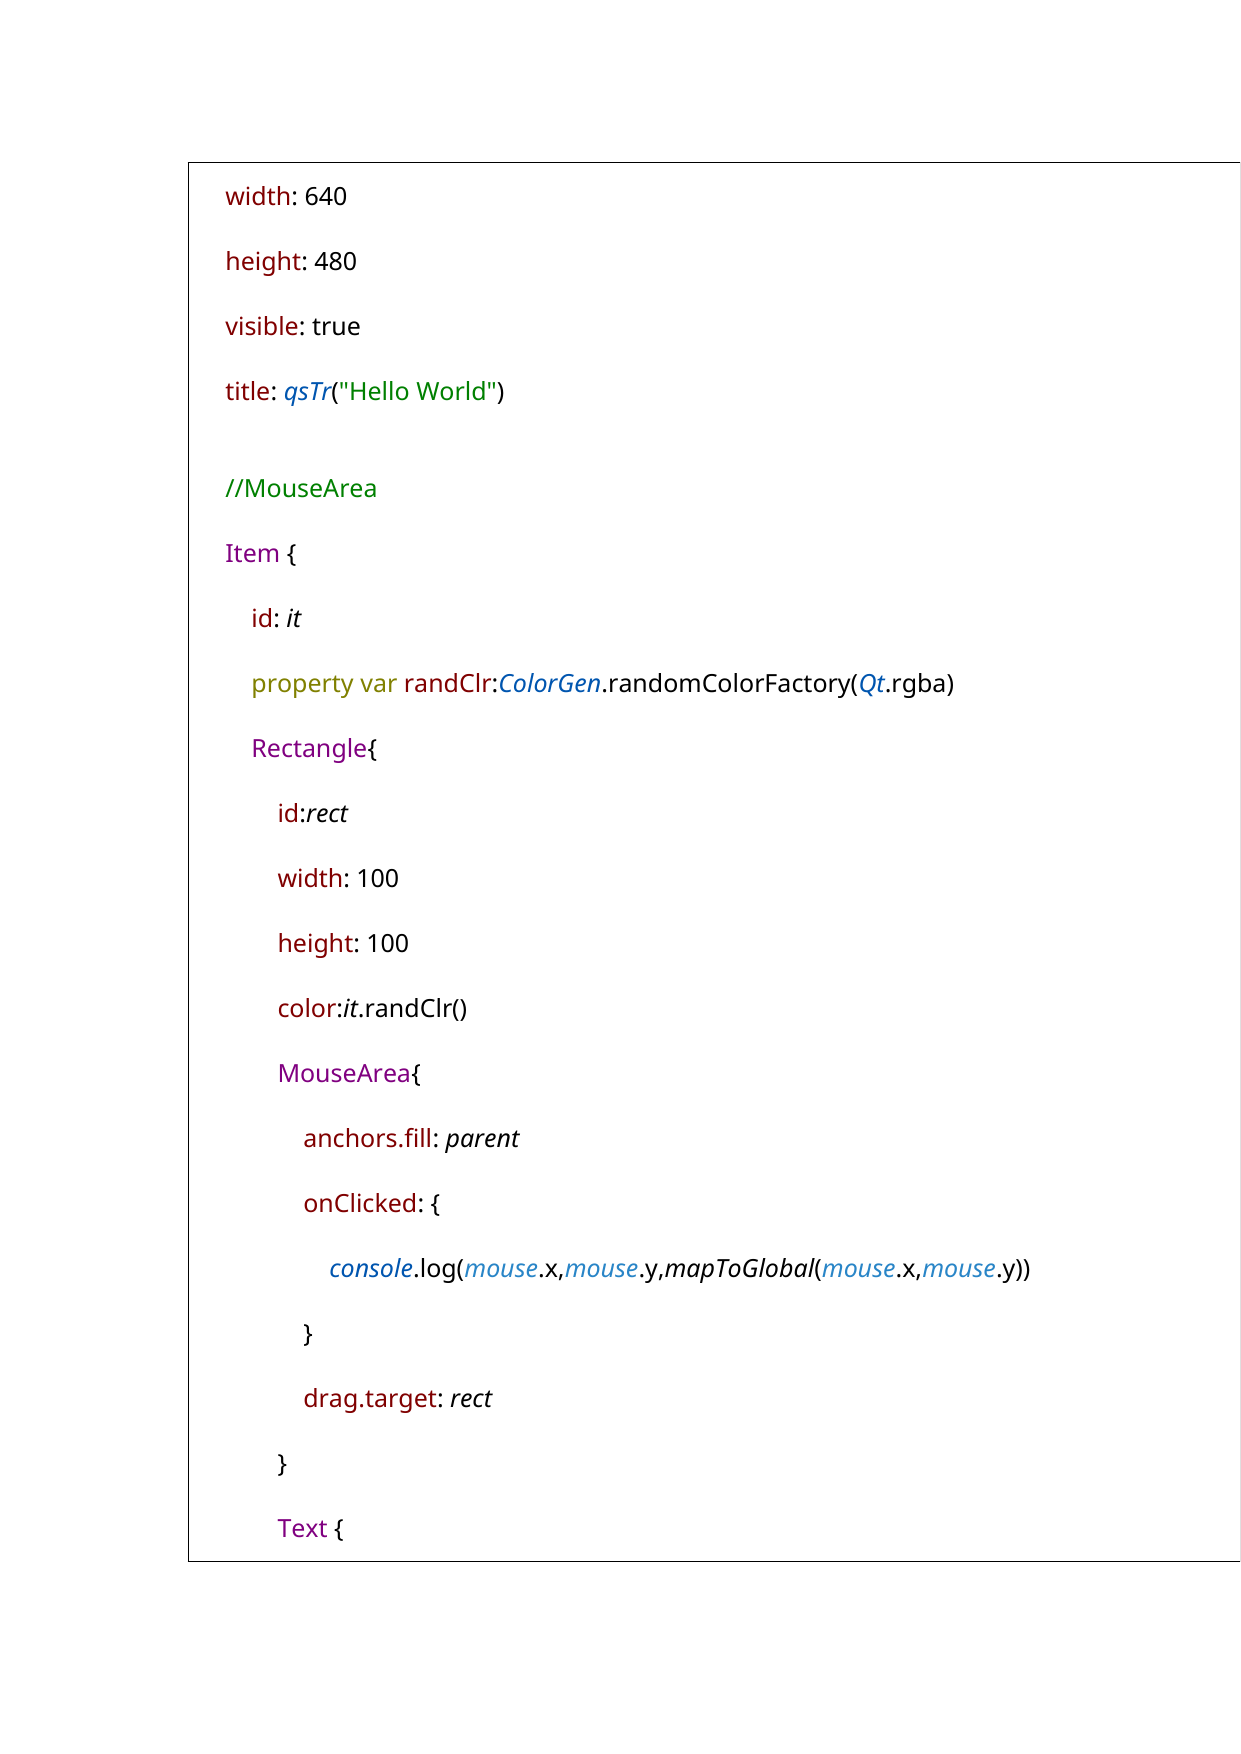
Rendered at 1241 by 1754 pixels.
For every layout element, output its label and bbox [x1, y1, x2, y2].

table_header [189, 163, 1240, 1561]
